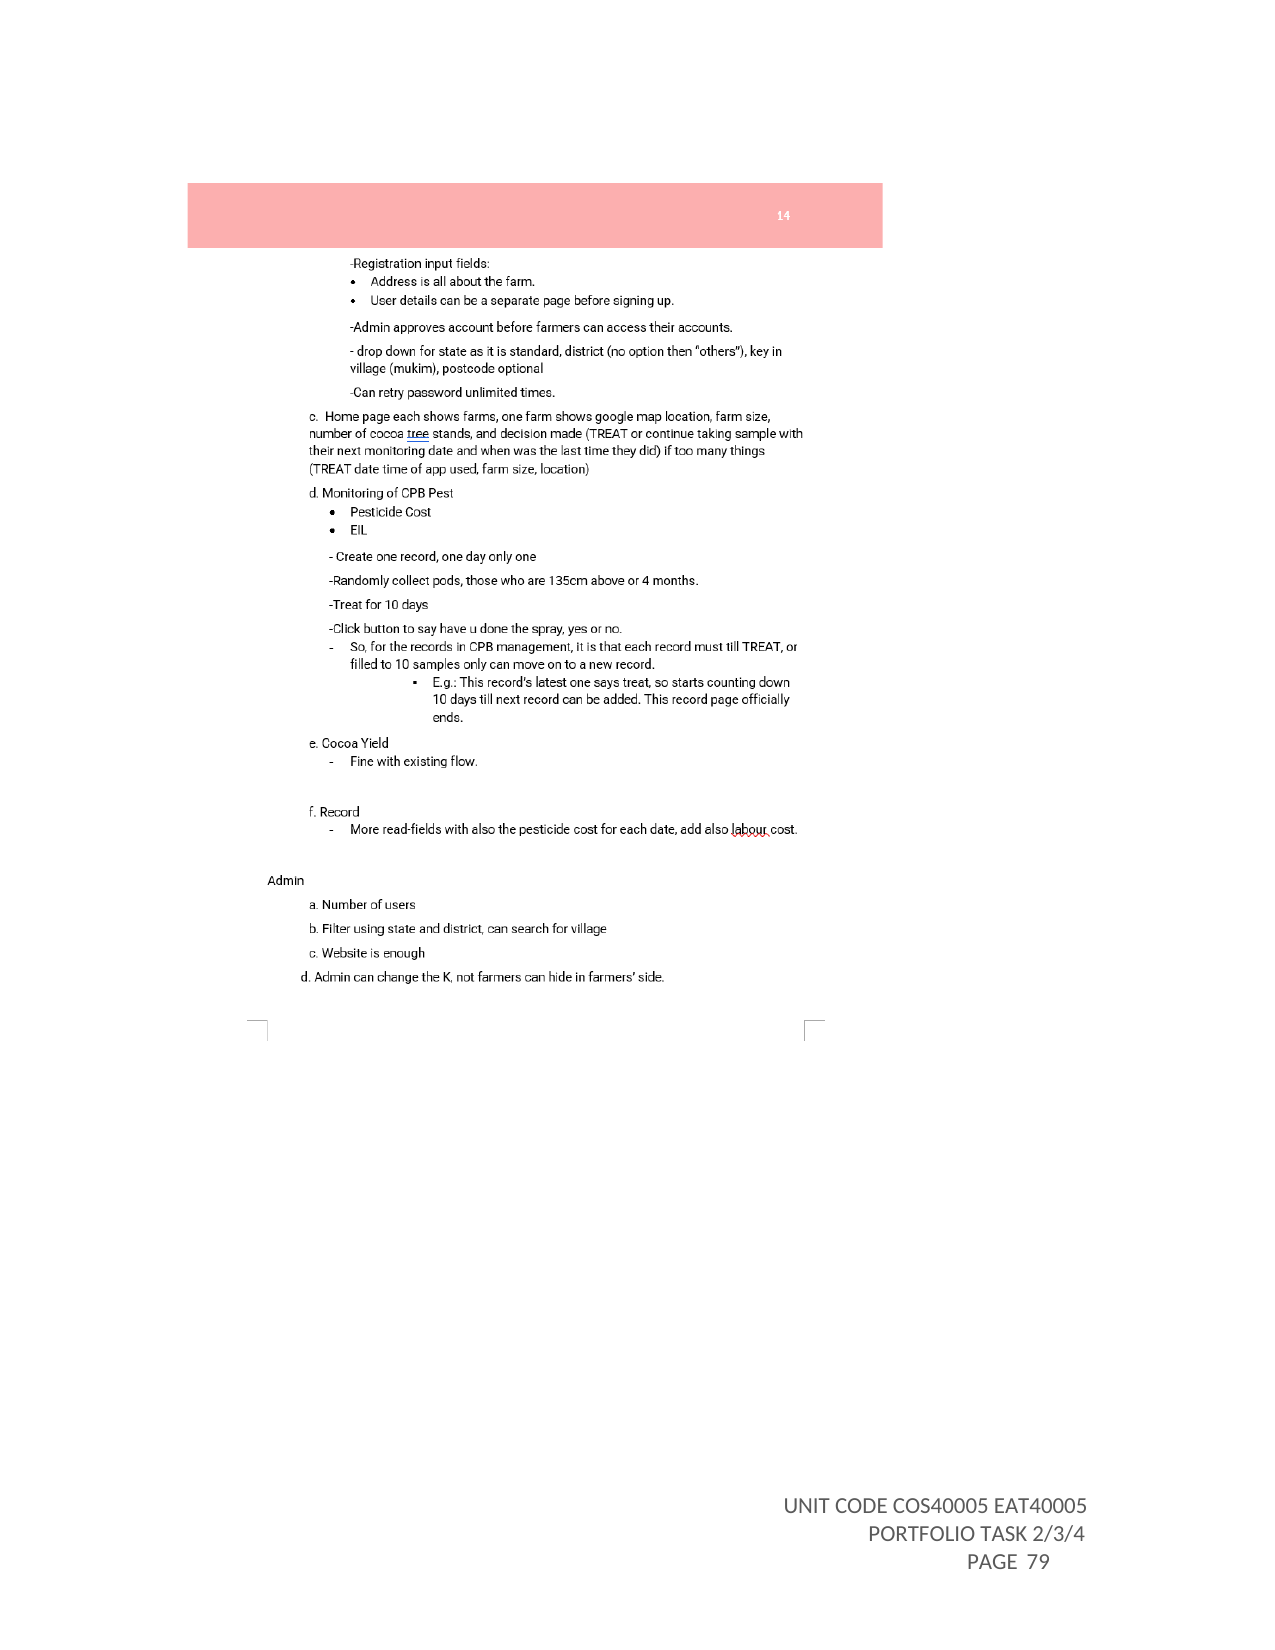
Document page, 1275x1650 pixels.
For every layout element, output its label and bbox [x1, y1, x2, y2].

picture [187, 180, 883, 1080]
